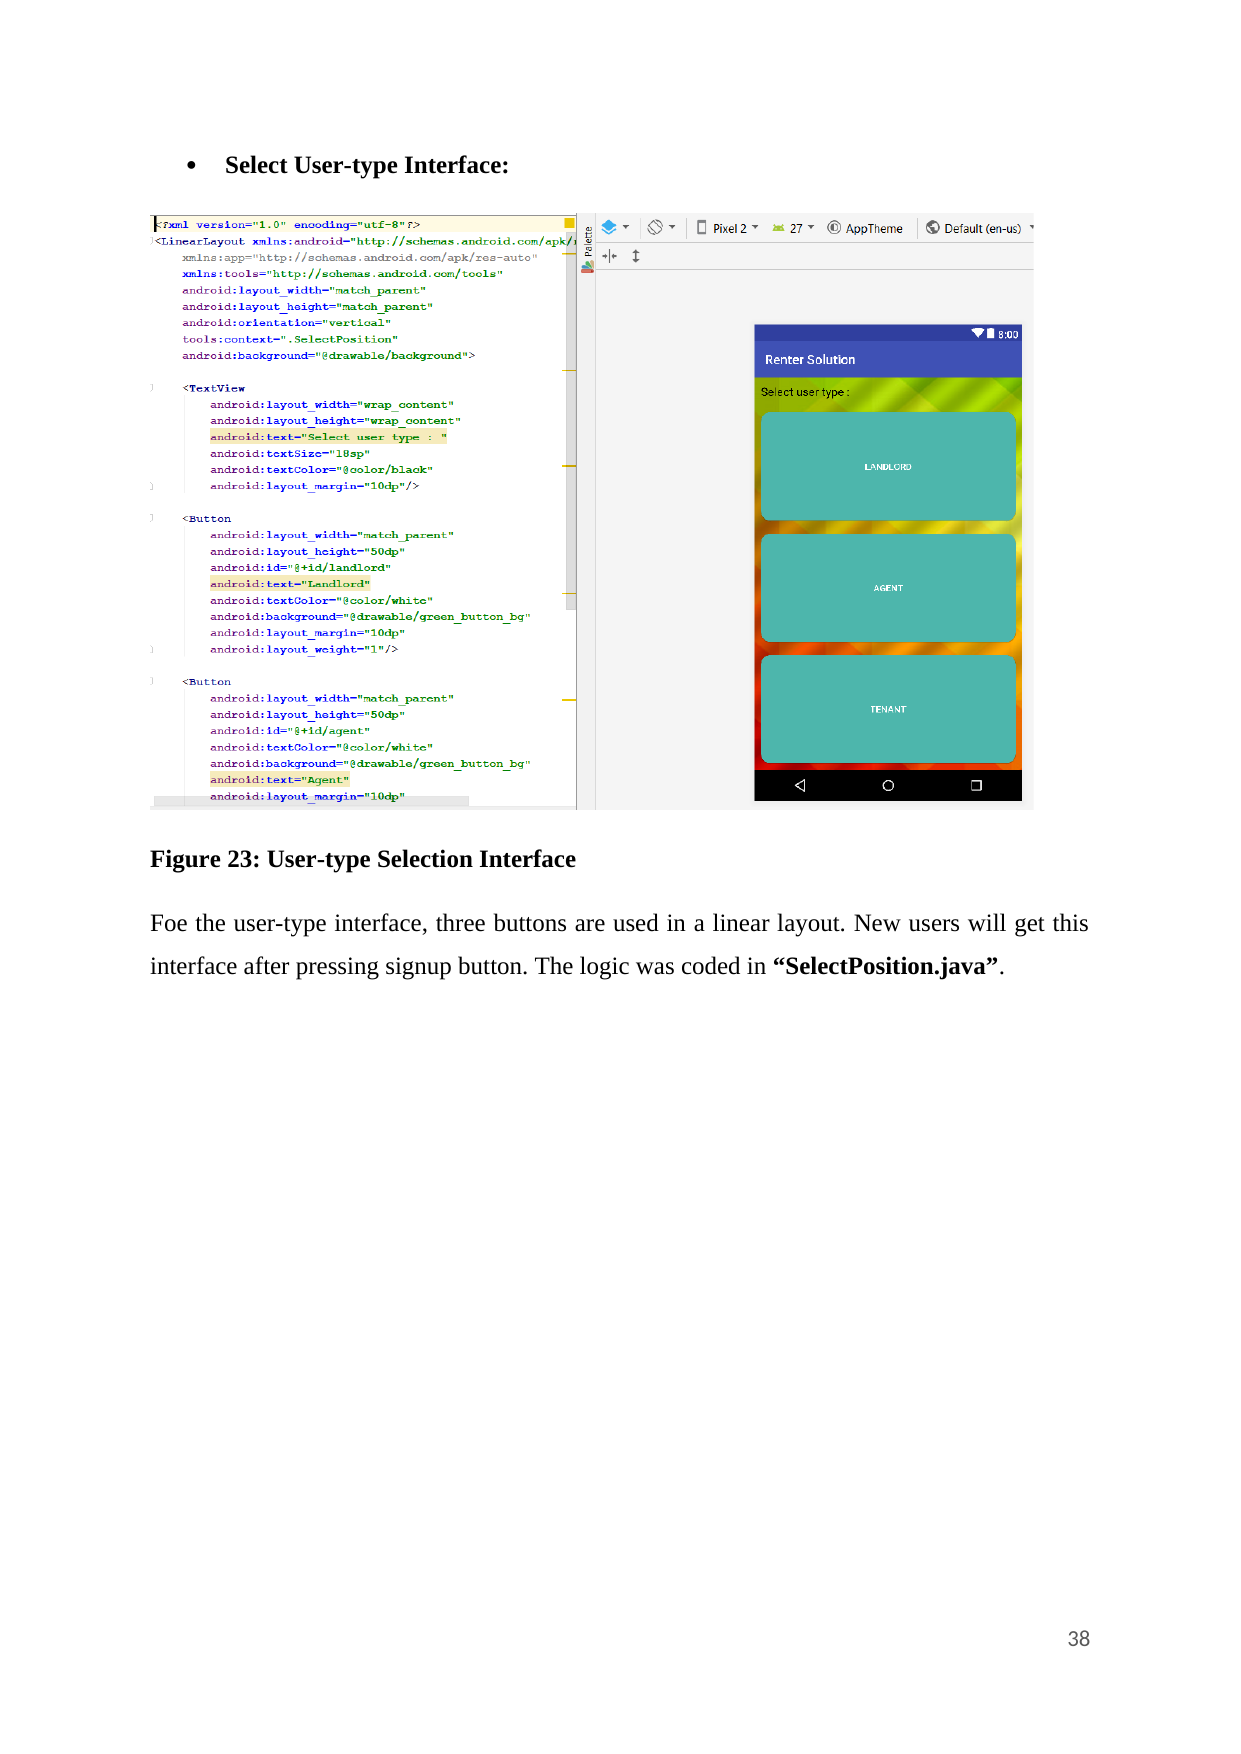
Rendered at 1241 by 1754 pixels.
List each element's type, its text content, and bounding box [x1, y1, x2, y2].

picture [150, 213, 1034, 810]
text Foe the user-type interface, three buttons are used in a linear layout. New users will get this interface after pressing signup button. The logic was coded in “SelectPosition.java”. [150, 908, 1090, 980]
list Select User-type Interface: [187, 150, 1090, 179]
text Figure 23: User-type Selection Interface [150, 844, 1090, 873]
